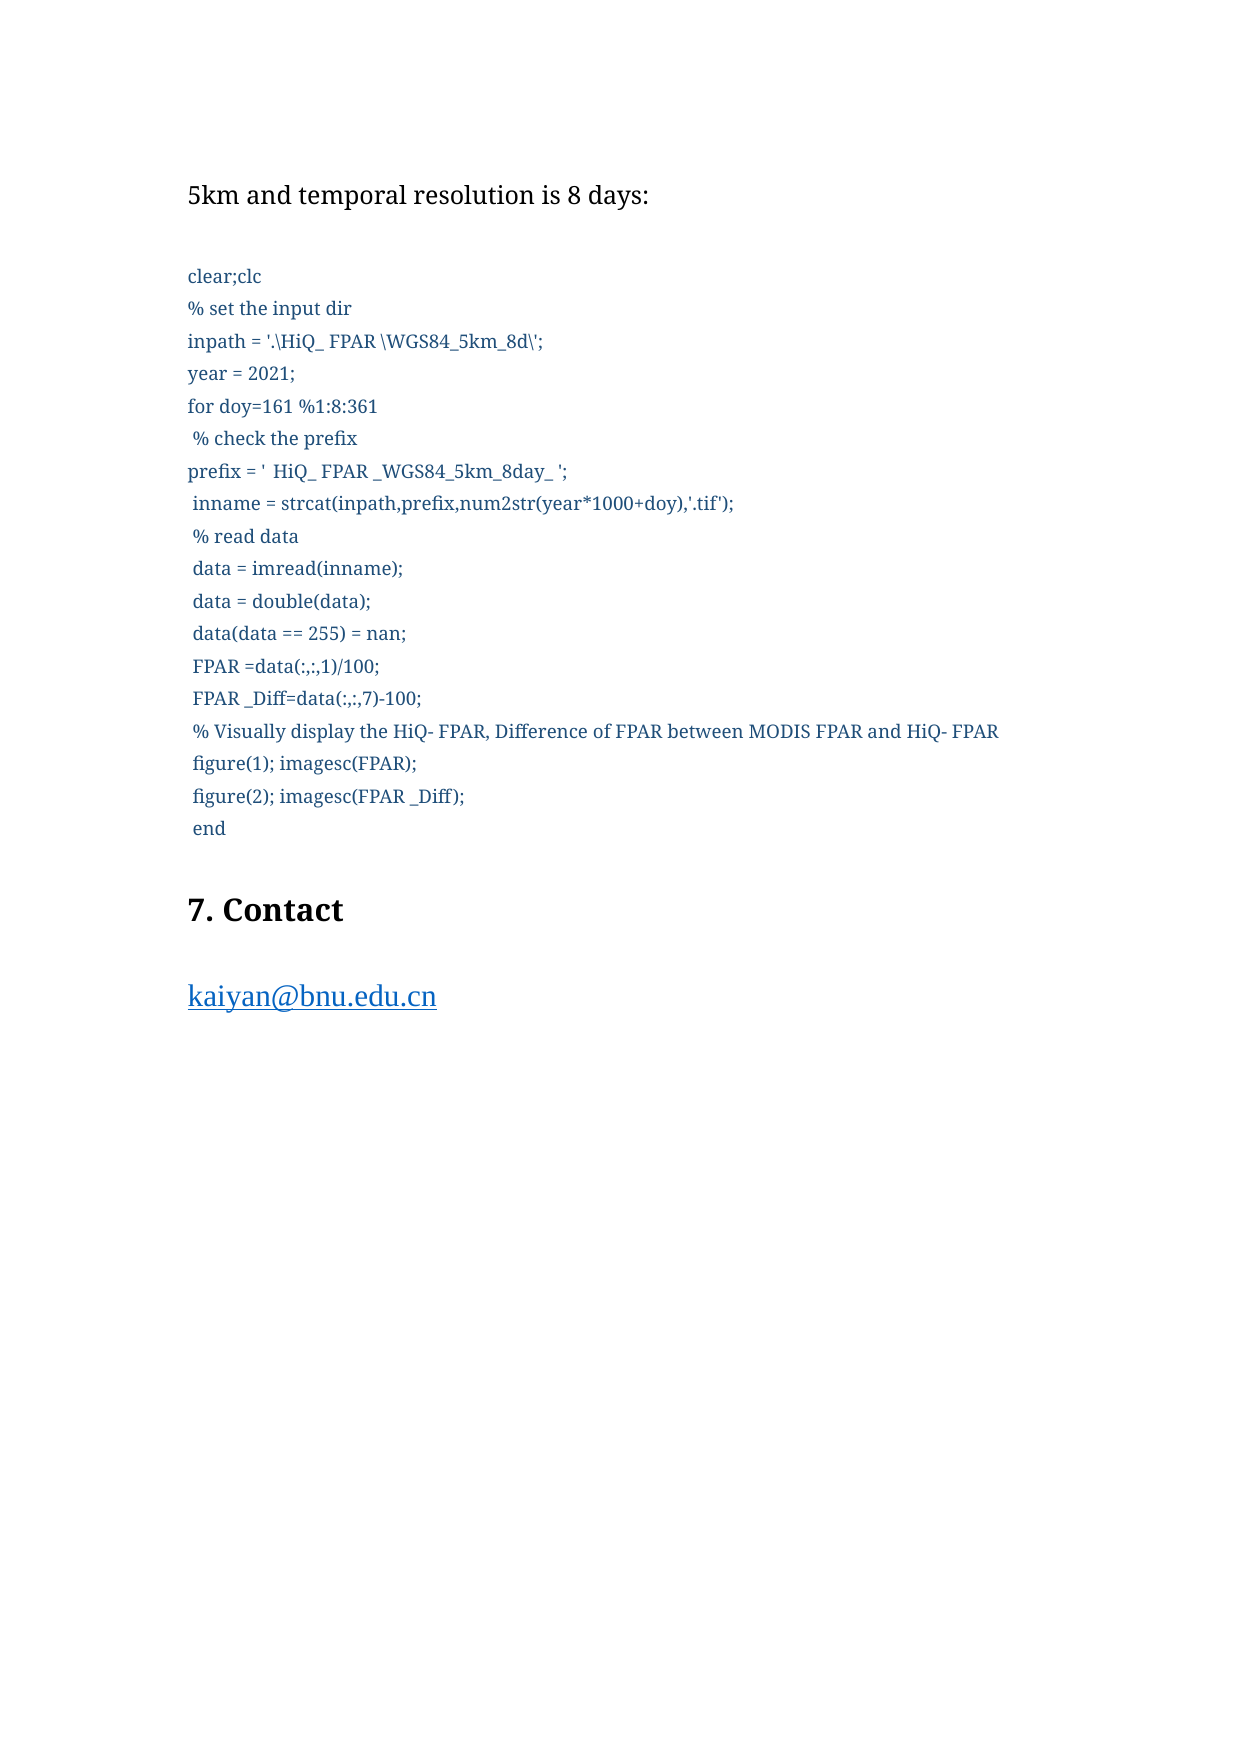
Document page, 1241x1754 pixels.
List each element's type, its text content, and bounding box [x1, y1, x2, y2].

text 7. Contact [187, 877, 1053, 942]
text inpath = '.\HiQ_ FPAR \WGS84_5km_8d\'; [187, 324, 1053, 357]
text figure(1); imagesc(FPAR); [187, 747, 1053, 779]
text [187, 162, 1053, 227]
text figure(2); imagesc(FPAR _Diff); [187, 779, 1053, 812]
text data = double(data); [187, 584, 1053, 617]
text for doy=161 %1:8:361 [187, 389, 1053, 422]
text FPAR =data(:,:,1)/100; [187, 649, 1053, 682]
text kaiyan@bnu.edu.cn [187, 963, 1053, 1028]
text prefix = ' HiQ_ FPAR _WGS84_5km_8day_ '; [187, 454, 1053, 487]
text % set the input dir [187, 292, 1053, 324]
text FPAR _Diff=data(:,:,7)-100; [187, 682, 1053, 714]
text % read data [187, 519, 1053, 552]
text data = imread(inname); [187, 552, 1053, 584]
text clear;clc [187, 259, 1053, 292]
text inname = strcat(inpath,prefix,num2str(year*1000+doy),'.tif'); [187, 487, 1053, 519]
text year = 2021; [187, 357, 1053, 389]
text % check the prefix [187, 422, 1053, 454]
text data(data == 255) = nan; [187, 617, 1053, 649]
text % Visually display the HiQ- FPAR, Difference of FPAR between MODIS FPAR and HiQ- FPAR [187, 714, 1053, 747]
text end [187, 812, 1053, 844]
